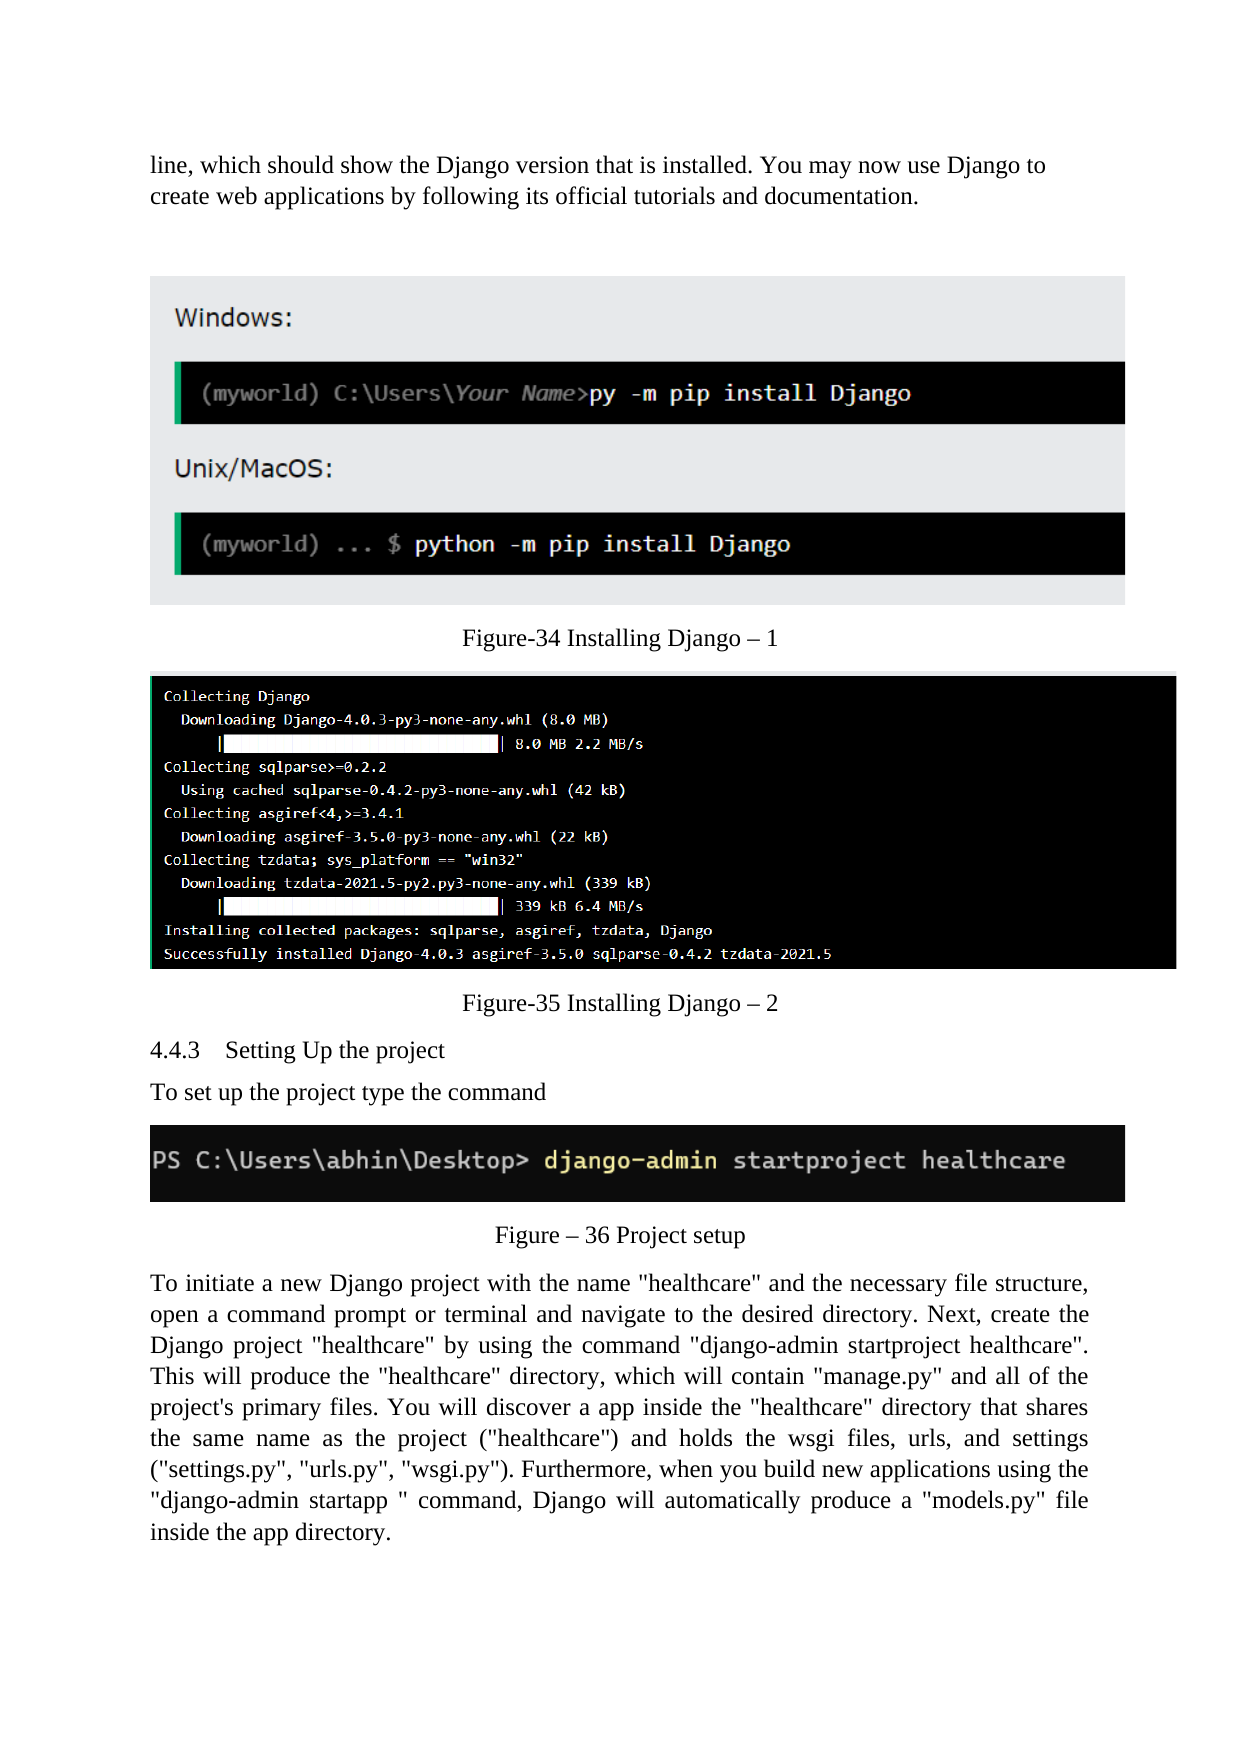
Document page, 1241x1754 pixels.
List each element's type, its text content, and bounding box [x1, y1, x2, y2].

subtitle 4.4.3 Setting Up the project [150, 1036, 1090, 1064]
text Figure-35 Installing Django – 2 [150, 988, 1090, 1017]
picture [150, 1125, 1125, 1202]
text To initiate a new Django project with the name "healthcare" and the necessary file structure, open a command prompt or terminal and navigate to the desired directory. Next, create the Django project "healthcare" by using the command "django-admin startproject healthcare". This will produce the "healthcare" directory, which will contain "manage.py" and all of the project's primary files. You will discover a app inside the "healthcare" directory that shares the same name as the project ("healthcare") and holds the wsgi files, urls, and settings ("settings.py", "urls.py", "wsgi.py"). Furthermore, when you build new applications using the "django-admin startapp " command, Django will automatically produce a "models.py" file inside the app directory. [150, 1268, 1090, 1545]
text Figure – 36 Project setup [150, 1221, 1090, 1249]
picture [150, 276, 1125, 605]
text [150, 150, 1090, 210]
text Figure-34 Installing Django – 1 [150, 623, 1090, 652]
picture [150, 671, 1177, 969]
text To set up the project type the command [150, 1077, 1090, 1106]
